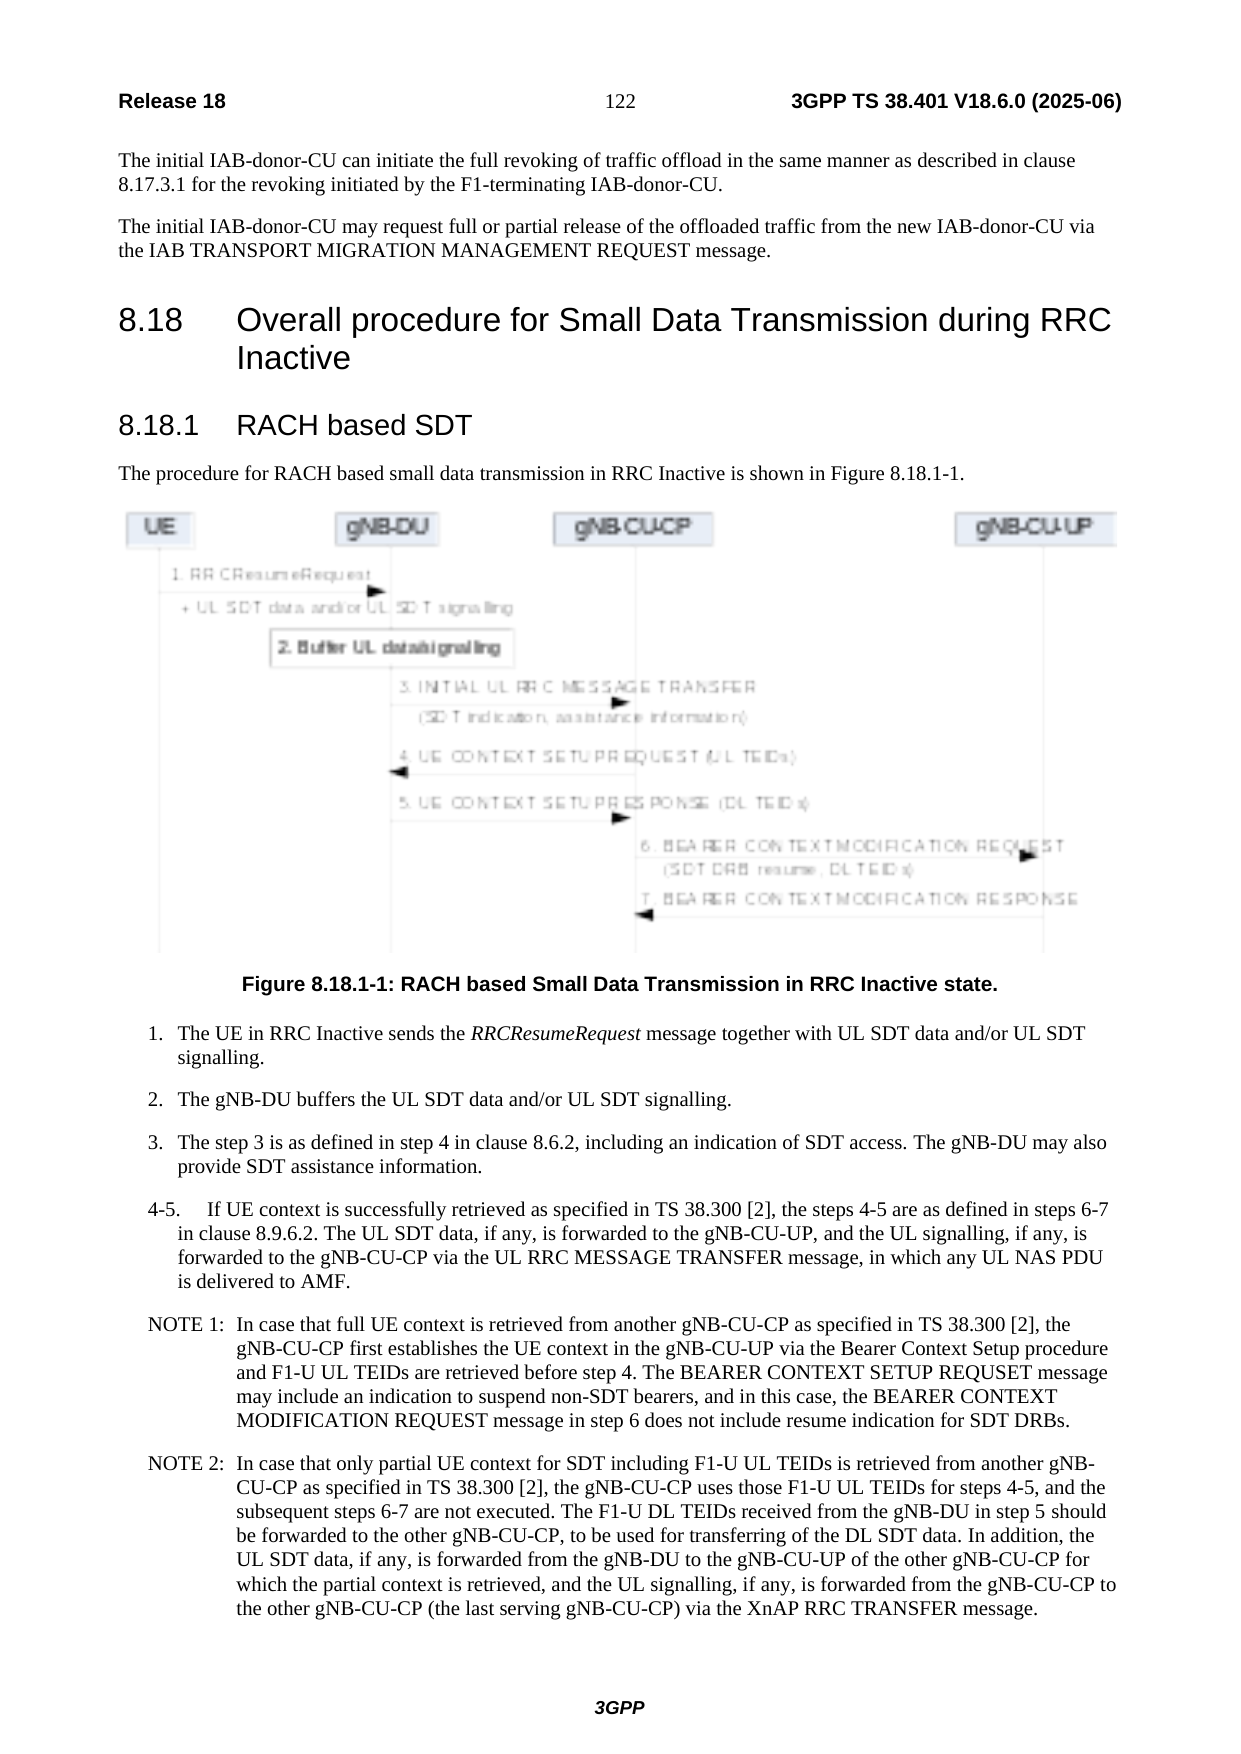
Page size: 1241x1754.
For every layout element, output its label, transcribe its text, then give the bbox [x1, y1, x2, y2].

text 2. The gNB-DU buffers the UL SDT data and/or UL SDT signalling. [148, 1087, 1122, 1111]
subtitle 8.18.1 RACH based SDT [118, 408, 1122, 442]
text The procedure for RACH based small data transmission in RRC Inactive is shown in Figure 8.18.1-1. [118, 460, 1122, 484]
text NOTE 2: In case that only partial UE context for SDT including F1-U UL TEIDs is retrieved from another gNB-CU-CP as specified in TS 38.300 [2], the gNB-CU-CP uses those F1-U UL TEIDs for steps 4-5, and the subsequent steps 6-7 are not executed. The F1-U DL TEIDs received from the gNB-DU in step 5 should be forwarded to the other gNB-CU-CP, to be used for transferring of the DL SDT data. In addition, the UL SDT data, if any, is forwarded from the gNB-DU to the gNB-CU-UP of the other gNB-CU-CP for which the partial context is retrieved, and the UL signalling, if any, is forwarded from the gNB-CU-CP to the other gNB-CU-CP (the last serving gNB-CU-CP) via the XnAP RRC TRANSFER message. [148, 1451, 1122, 1619]
text 1. The UE in RRC Inactive sends the RRCResumeRequest message together with UL SDT data and/or UL SDT signalling. [148, 1021, 1122, 1069]
text NOTE 1: In case that full UE context is retrieved from another gNB-CU-CP as specified in TS 38.300 [2], the gNB-CU-CP first establishes the UE context in the gNB-CU-UP via the Bearer Context Setup procedure and F1-U UL TEIDs are retrieved before step 4. The BEARER CONTEXT SETUP REQUSET message may include an indication to suspend non-SDT bearers, and in this case, the BEARER CONTEXT MODIFICATION REQUEST message in step 6 does not include resume indication for SDT DRBs. [148, 1312, 1122, 1432]
text 3. The step 3 is as defined in step 4 in clause 8.6.2, including an indication of SDT access. The gNB-DU may also provide SDT assistance information. [148, 1130, 1122, 1178]
text The initial IAB-donor-CU can initiate the full revoking of traffic offload in the same manner as described in clause 8.17.3.1 for the revoking initiated by the F1-terminating IAB-donor-CU. [118, 147, 1122, 196]
text Figure 8.18.1-1: RACH based Small Data Transmission in RRC Inactive state. [118, 972, 1122, 996]
subtitle 8.18 Overall procedure for Small Data Transmission during RRC Inactive [118, 300, 1122, 377]
text 4-5. If UE context is successfully retrieved as specified in TS 38.300 [2], the steps 4-5 are as defined in steps 6-7 in clause 8.9.6.2. The UL SDT data, if any, is forwarded to the gNB-CU-UP, and the UL signalling, if any, is forwarded to the gNB-CU-CP via the UL RRC MESSAGE TRANSFER message, in which any UL NAS PDU is delivered to AMF. [148, 1197, 1122, 1293]
text The initial IAB-donor-CU may request full or partial release of the offloaded traffic from the new IAB-donor-CU via the IAB TRANSPORT MIGRATION MANAGEMENT REQUEST message. [118, 214, 1122, 262]
